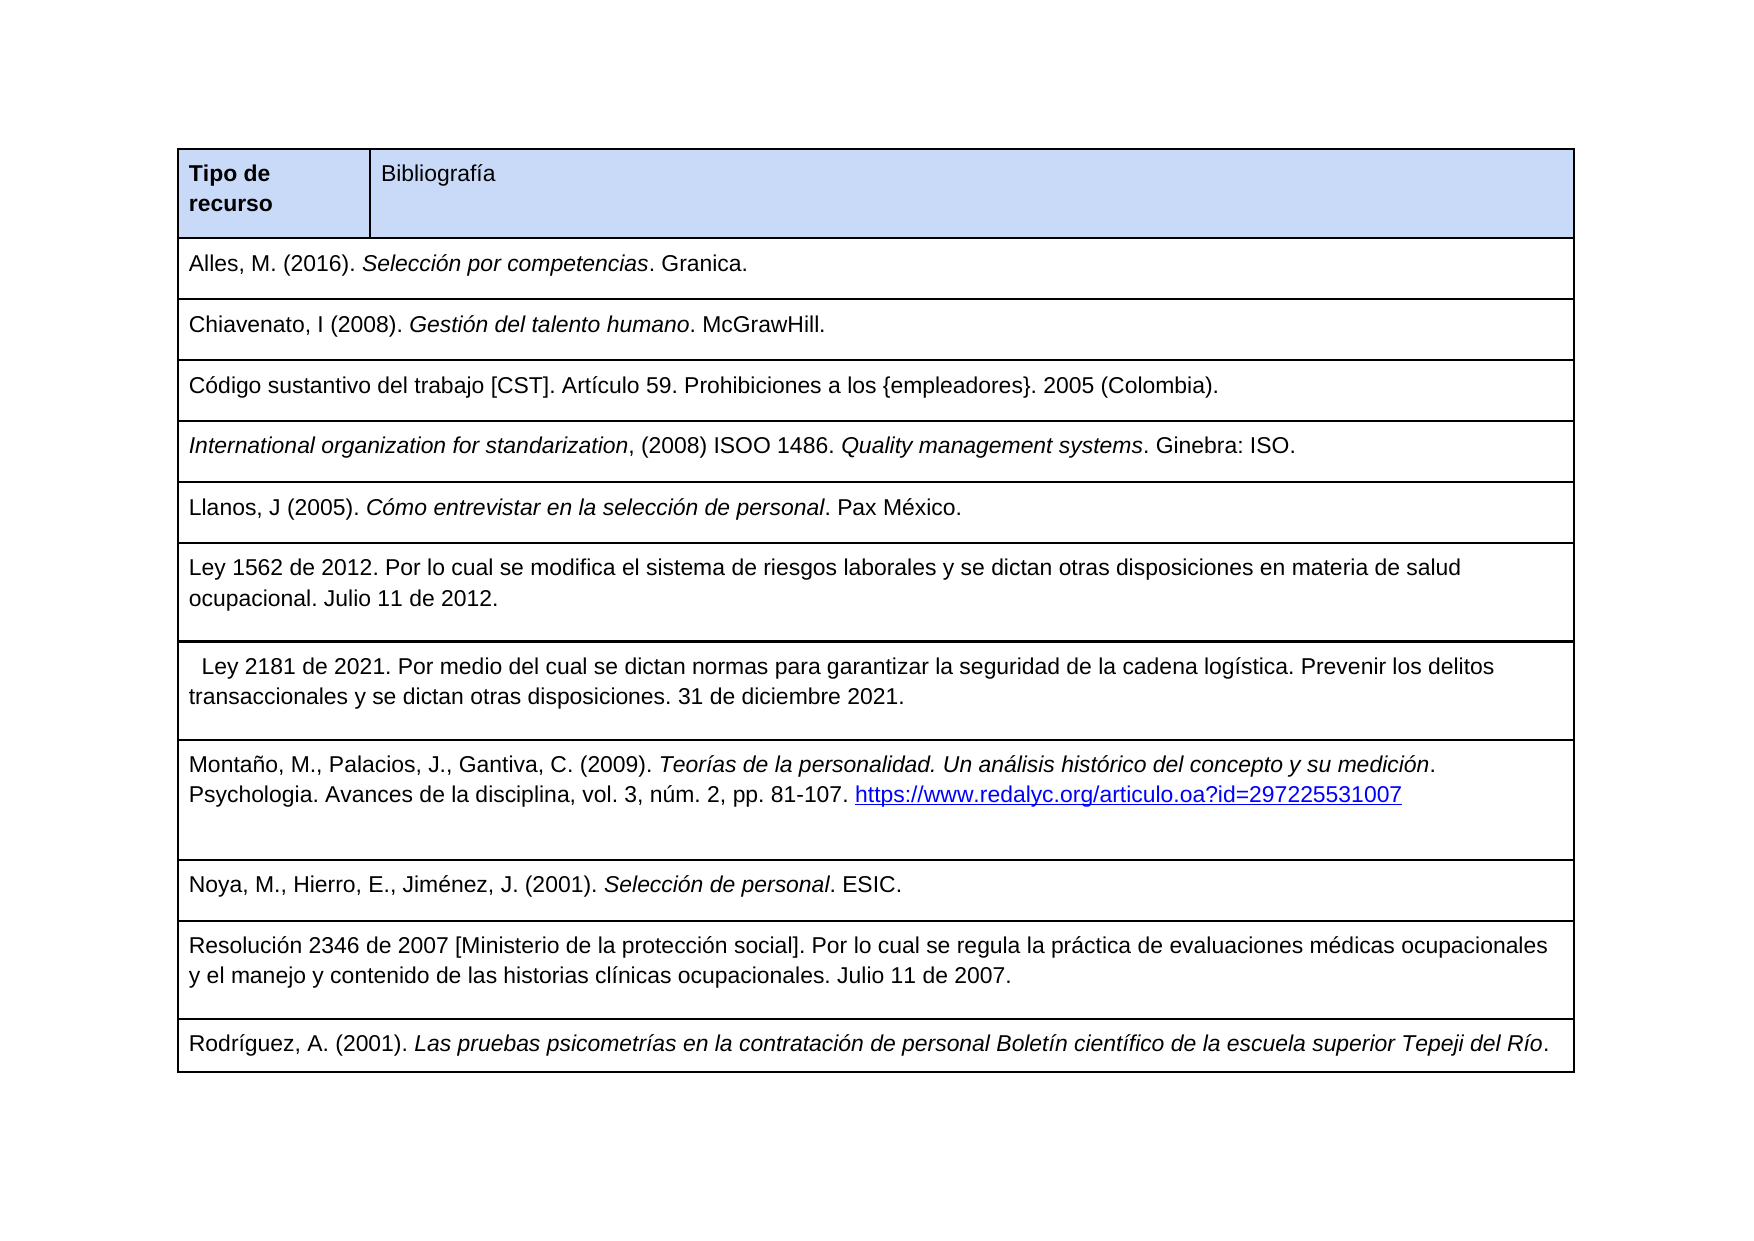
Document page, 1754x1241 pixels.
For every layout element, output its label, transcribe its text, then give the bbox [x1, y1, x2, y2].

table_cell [179, 1020, 1573, 1071]
table_cell Llanos, J (2005). Cómo entrevistar en la selección de personal. Pax México. [179, 483, 1573, 542]
table_cell Ley 2181 de 2021. Por medio del cual se dictan normas para garantizar la seguridad de la cadena logística. Prevenir los delitos transaccionales y se dictan otras disposiciones. 31 de diciembre 2021. [179, 643, 1573, 739]
table_cell Chiavenato, I (2008). Gestión del talento humano. McGrawHill. [179, 300, 1573, 359]
table_header Tipo de recurso [179, 150, 369, 237]
table_cell Resolución 2346 de 2007 [Ministerio de la protección social]. Por lo cual se regula la práctica de evaluaciones médicas ocupacionales y el manejo y contenido de las historias clínicas ocupacionales. Julio 11 de 2007. [179, 922, 1573, 1018]
table_header Bibliografía [371, 150, 1573, 237]
table_cell Alles, M. (2016). Selección por competencias. Granica. [179, 239, 1573, 298]
table_cell Ley 1562 de 2012. Por lo cual se modifica el sistema de riesgos laborales y se dictan otras disposiciones en materia de salud ocupacional. Julio 11 de 2012. [179, 544, 1573, 640]
table_cell International organization for standarization, (2008) ISOO 1486. Quality management systems. Ginebra: ISO. [179, 422, 1573, 481]
table_cell Código sustantivo del trabajo [CST]. Artículo 59. Prohibiciones a los {empleadores}. 2005 (Colombia). [179, 361, 1573, 420]
table_cell Montaño, M., Palacios, J., Gantiva, C. (2009). Teorías de la personalidad. Un análisis histórico del concepto y su medición. Psychologia. Avances de la disciplina, vol. 3, núm. 2, pp. 81-107. https://www.redalyc.org/articulo.oa?id=297225531007 [179, 741, 1573, 858]
table_cell Noya, M., Hierro, E., Jiménez, J. (2001). Selección de personal. ESIC. [179, 861, 1573, 919]
